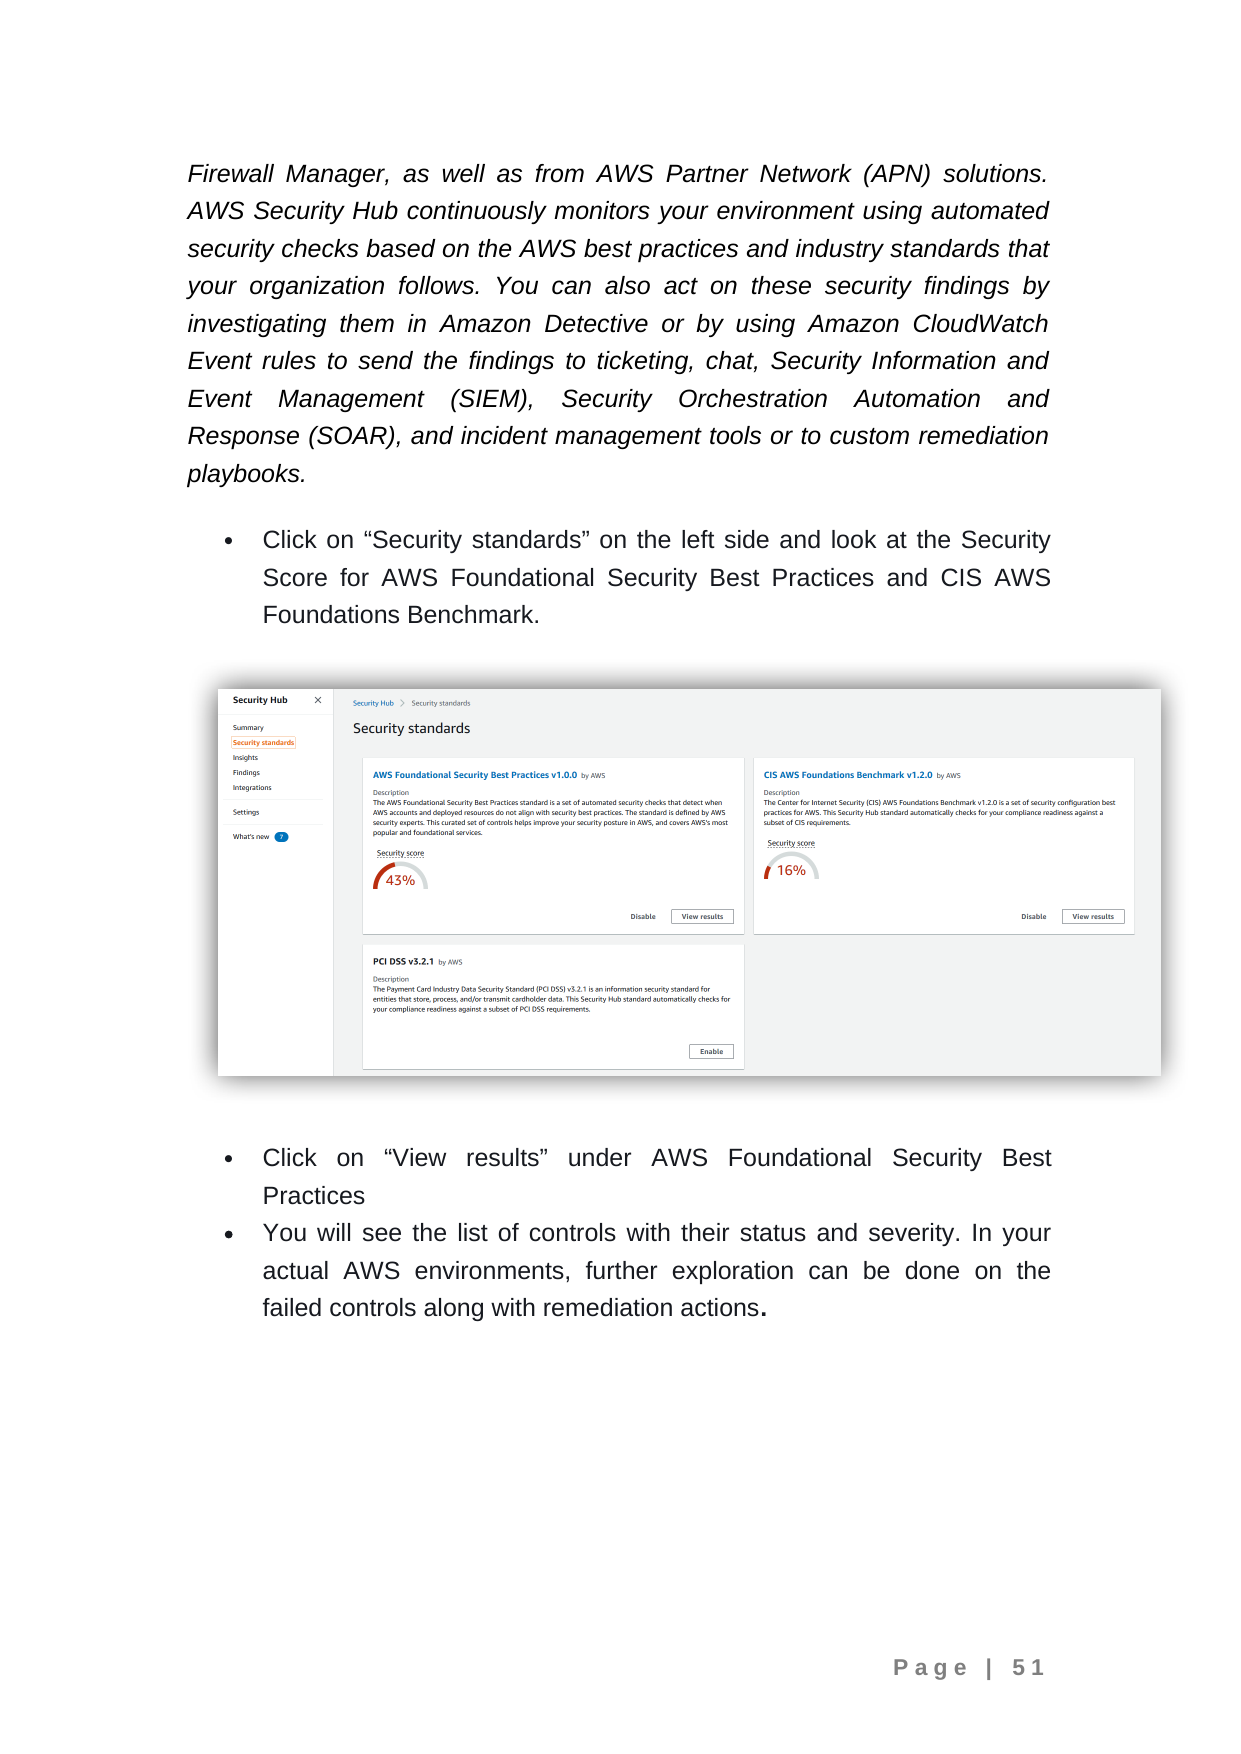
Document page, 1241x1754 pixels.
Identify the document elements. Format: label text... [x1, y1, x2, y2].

picture [218, 689, 1161, 1076]
list You will see the list of controls with their status and severity. In your actual AWS environments, further exploration can be done on the failed controls along with remediation actions. [225, 1209, 1053, 1322]
list Click on “View results” under AWS Foundational Security Best Practices [225, 1134, 1053, 1209]
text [187, 150, 1053, 487]
list Click on “Security standards” on the left side and look at the Security Score for AWS Foundational Security Best Practices and CIS AWS Foundations Benchmark. [225, 517, 1053, 629]
